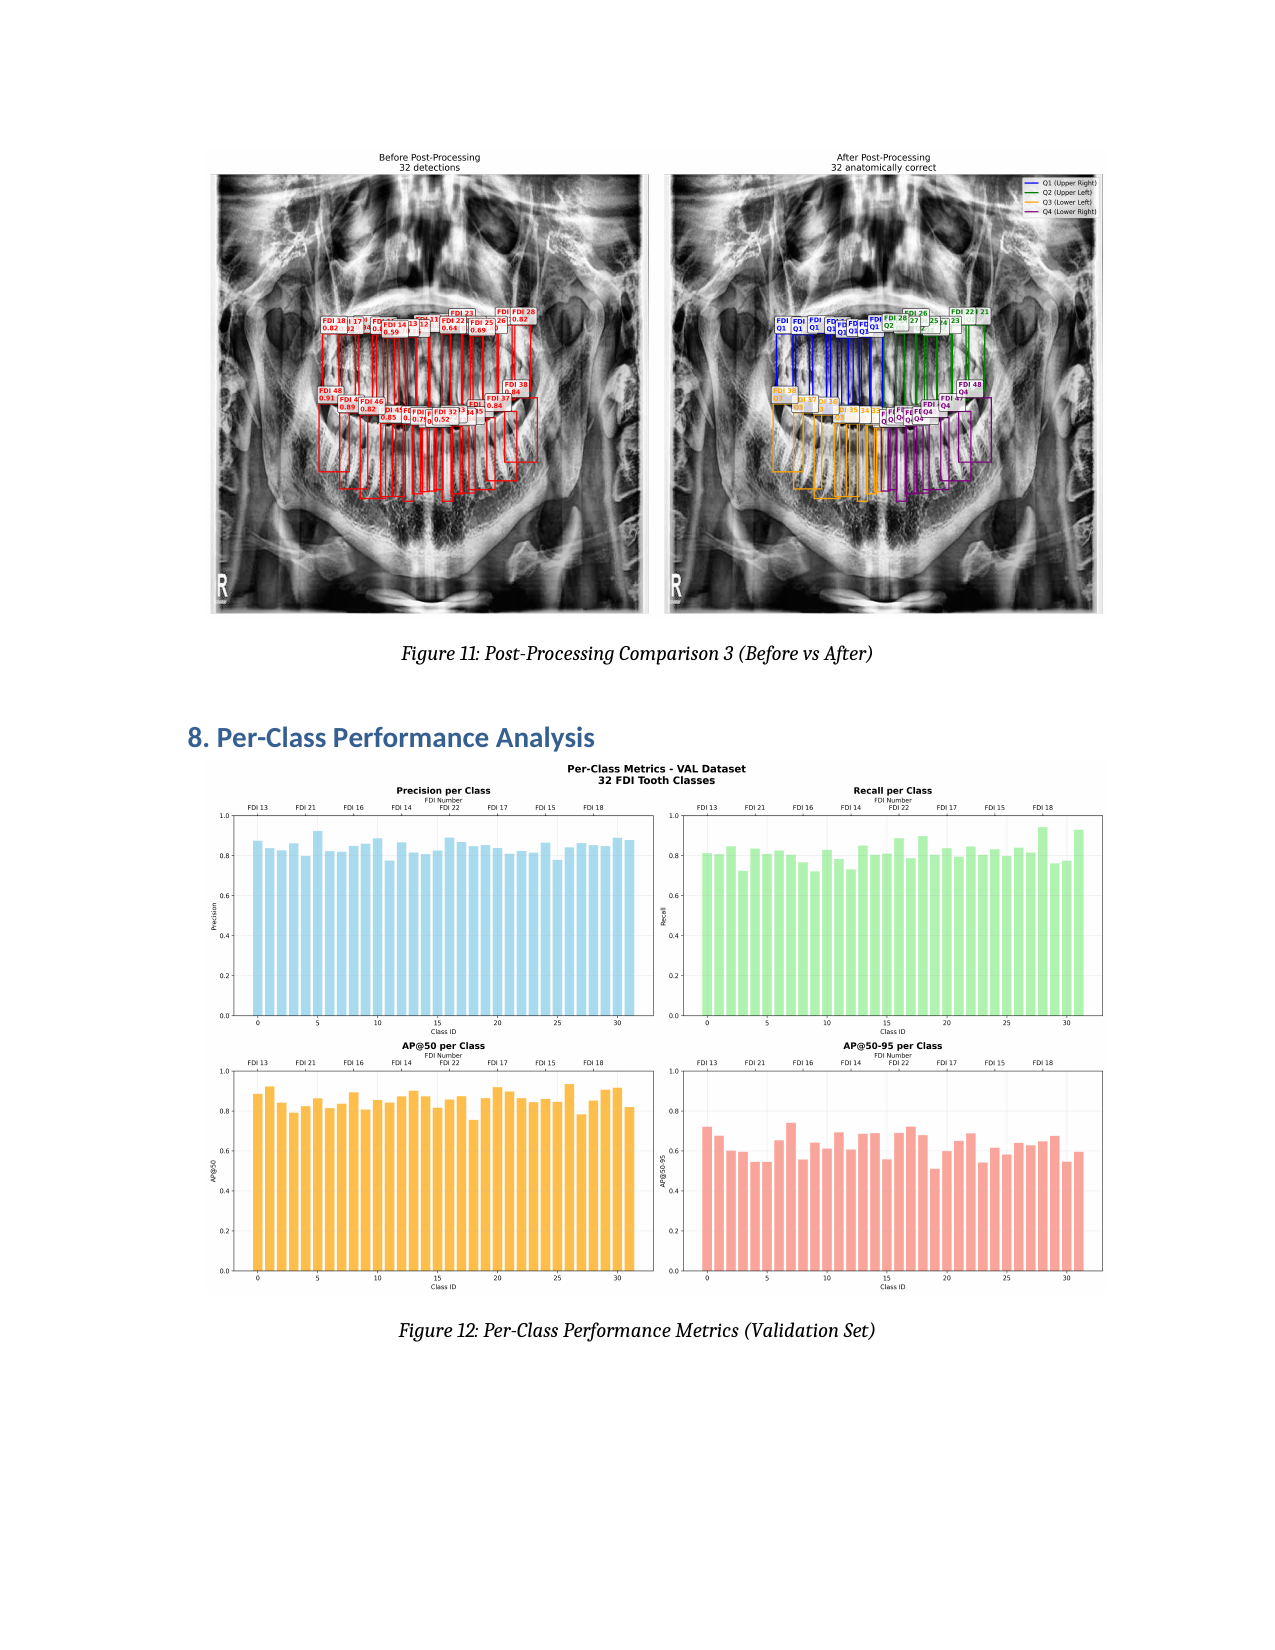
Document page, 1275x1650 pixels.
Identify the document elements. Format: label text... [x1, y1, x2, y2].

picture [206, 760, 1107, 1295]
text Figure 11: Post-Processing Comparison 3 (Before vs After) [187, 642, 1087, 666]
subtitle 8. Per-Class Performance Analysis [187, 719, 1087, 755]
picture [206, 150, 1107, 618]
text Figure 12: Per-Class Performance Metrics (Validation Set) [187, 1319, 1087, 1343]
